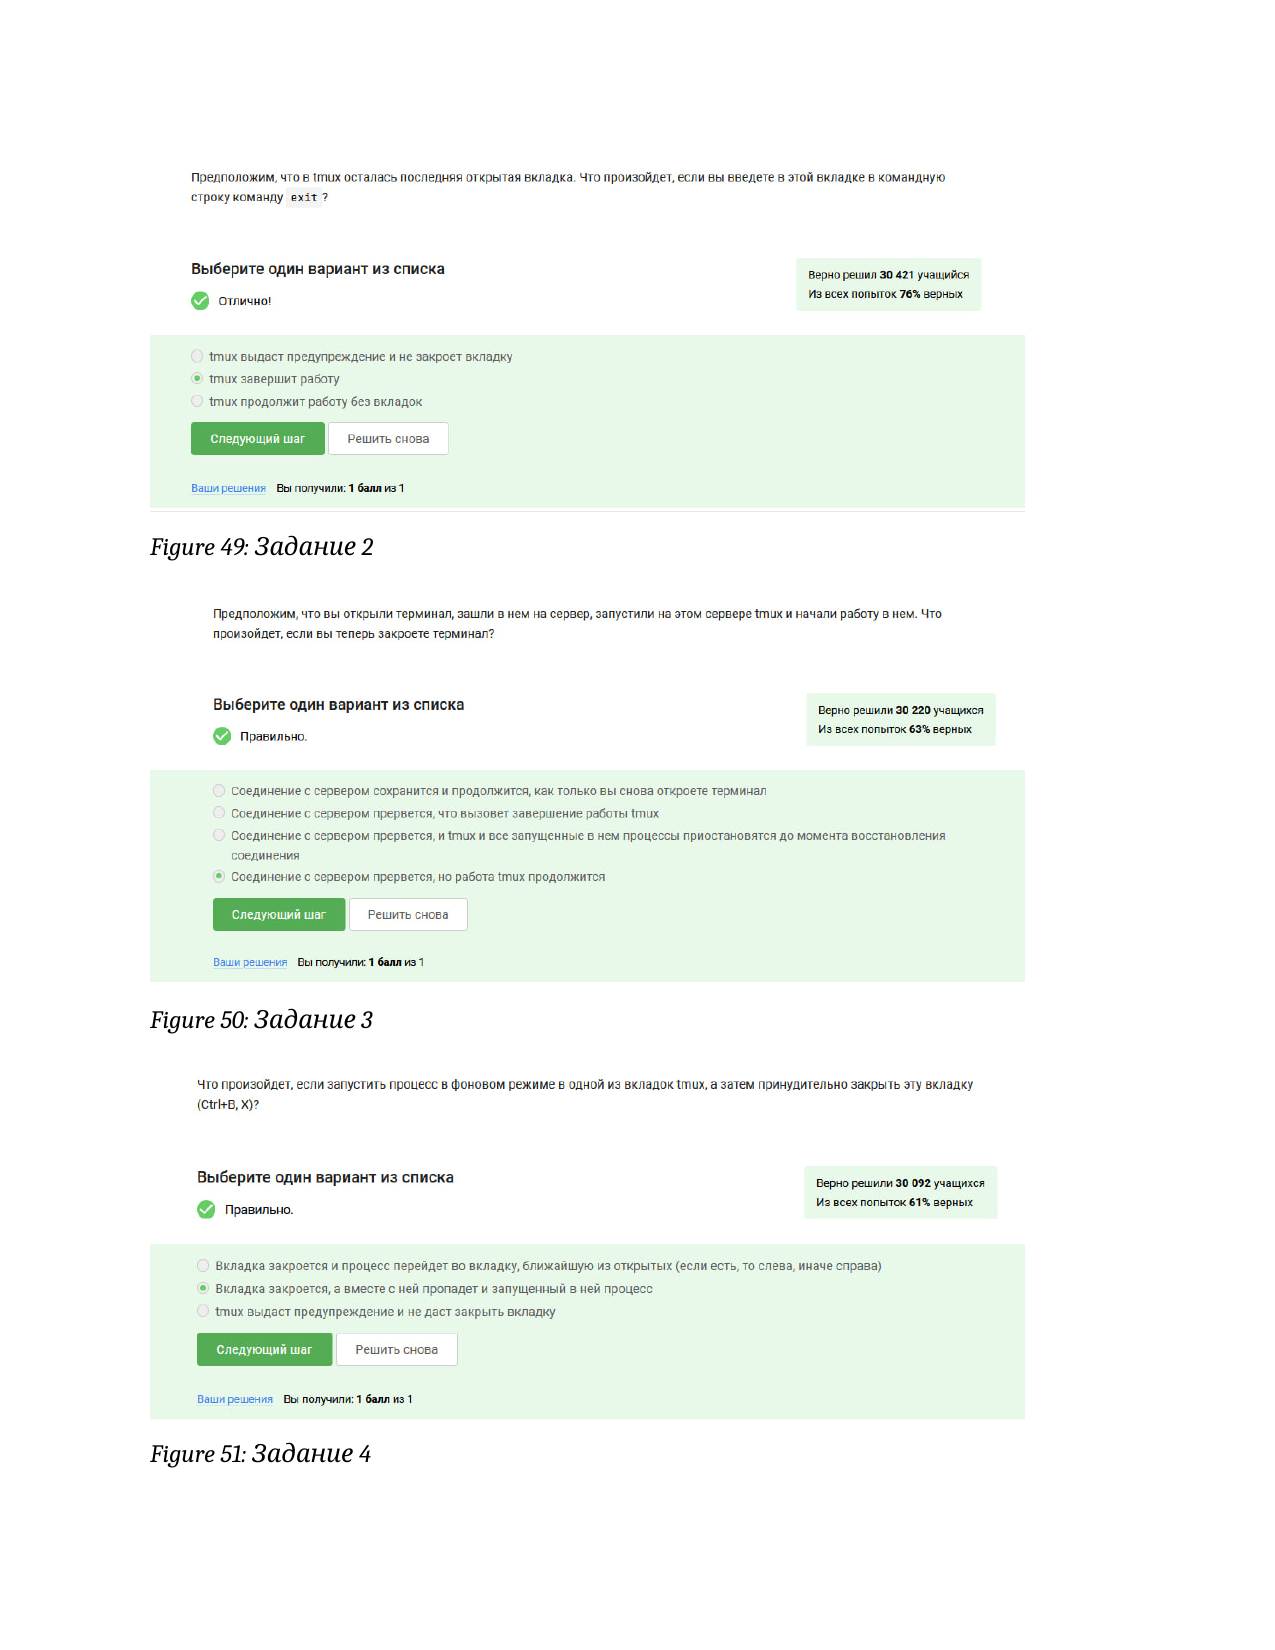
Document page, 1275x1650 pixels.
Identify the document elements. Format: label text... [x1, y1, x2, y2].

picture [150, 150, 1025, 512]
text Figure 51: Задание 4 [150, 1440, 1125, 1469]
picture [150, 1046, 1025, 1420]
text Figure 50: Задание 3 [150, 1006, 1125, 1034]
picture [150, 573, 1025, 985]
text Figure 49: Задание 2 [150, 532, 1125, 561]
